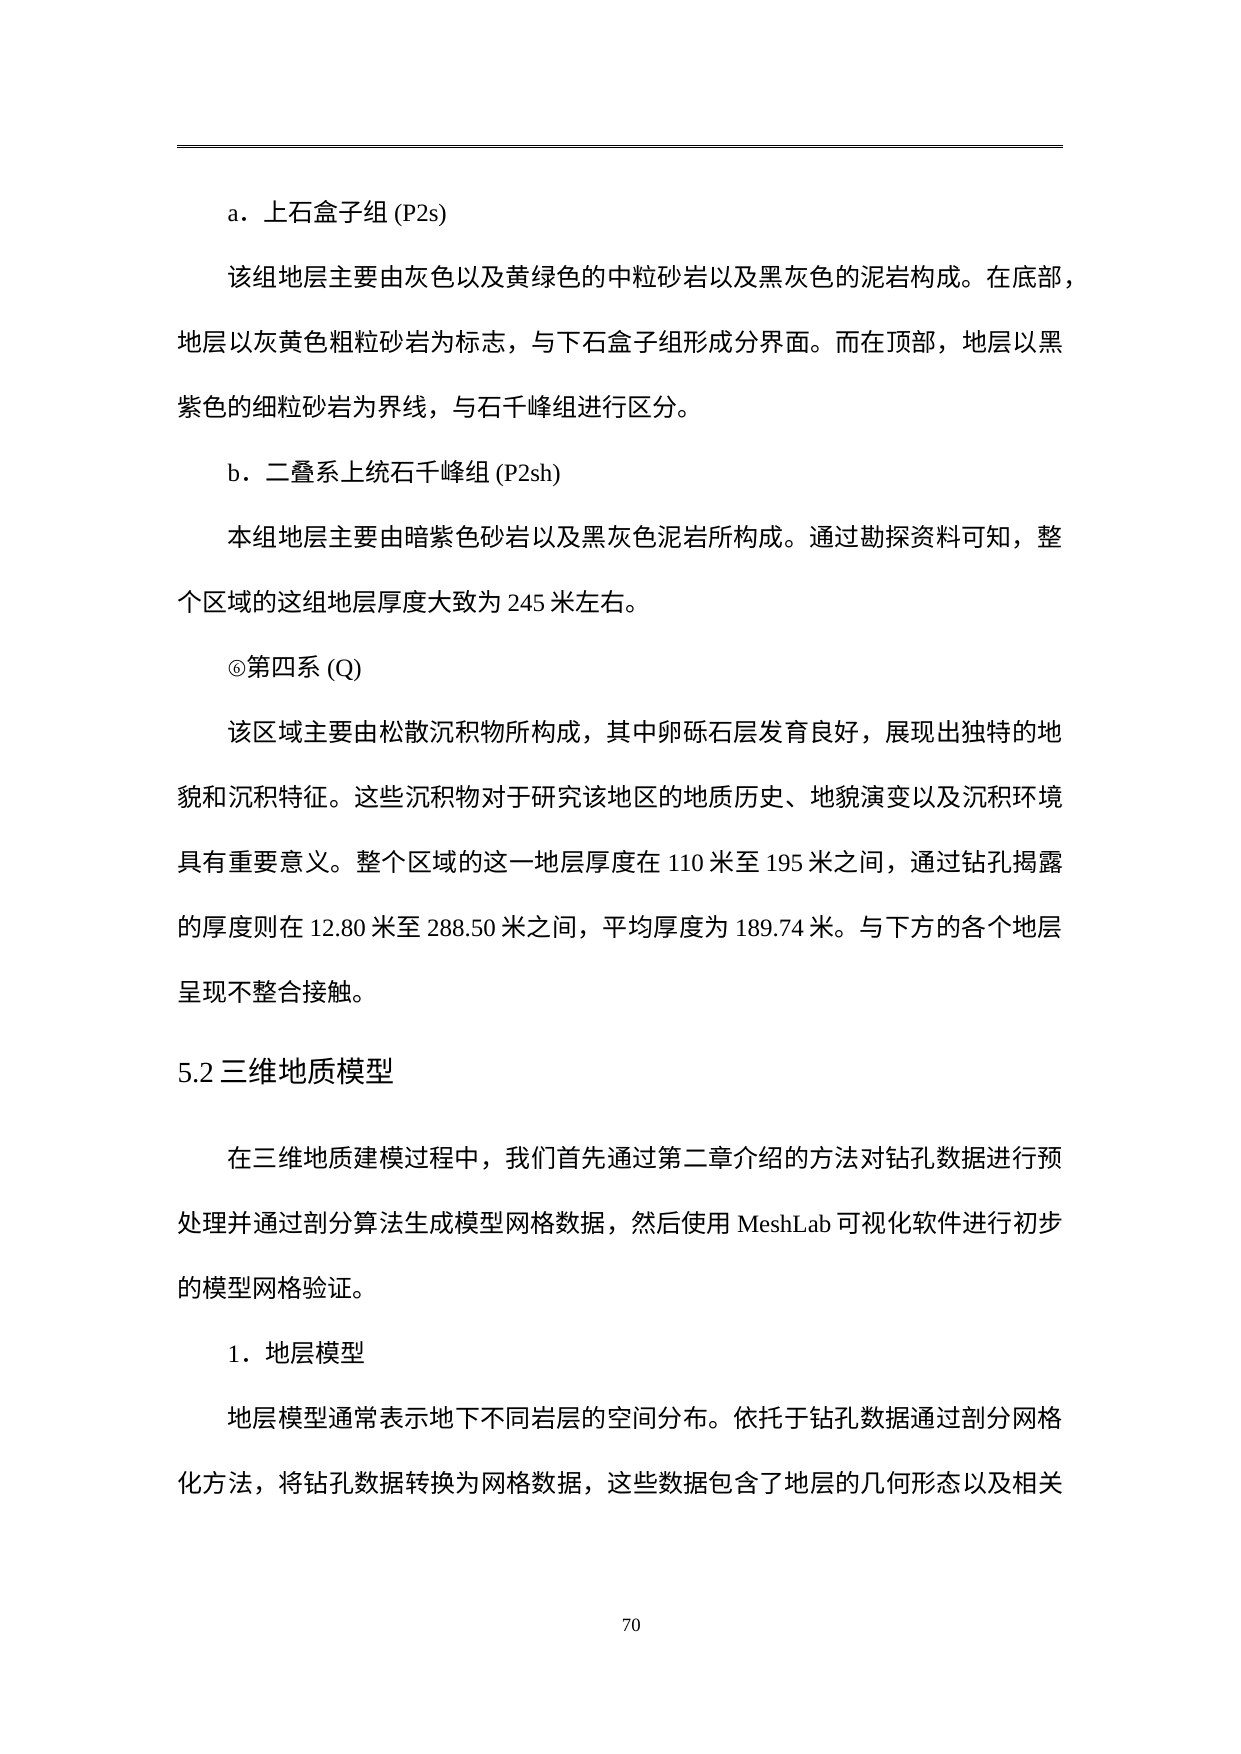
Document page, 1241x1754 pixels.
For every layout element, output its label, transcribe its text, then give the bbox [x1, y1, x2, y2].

text 在三维地质建模过程中，我们首先通过第二章介绍的方法对钻孔数据进行预处理并通过剖分算法生成模型网格数据，然后使用MeshLab可视化软件进行初步的模型网格验证。 [177, 1124, 1063, 1319]
text 1．地层模型 [177, 1319, 1063, 1384]
text ⑥第四系 (Q) [177, 633, 1063, 698]
text b．二叠系上统石千峰组 (P2sh) [177, 438, 1063, 503]
text a．上石盒子组 (P2s) [177, 178, 1063, 243]
text 5.2三维地质模型 [177, 1048, 1063, 1091]
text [177, 1384, 1063, 1514]
text 该区域主要由松散沉积物所构成，其中卵砾石层发育良好，展现出独特的地貌和沉积特征。这些沉积物对于研究该地区的地质历史、地貌演变以及沉积环境具有重要意义。整个区域的这一地层厚度在110米至195米之间，通过钻孔揭露的厚度则在12.80米至288.50米之间，平均厚度为189.74米。与下方的各个地层呈现不整合接触。 [177, 698, 1063, 1023]
text 本组地层主要由暗紫色砂岩以及黑灰色泥岩所构成。通过勘探资料可知，整个区域的这组地层厚度大致为245米左右。 [177, 503, 1063, 633]
text 该组地层主要由灰色以及黄绿色的中粒砂岩以及黑灰色的泥岩构成。在底部，地层以灰黄色粗粒砂岩为标志，与下石盒子组形成分界面。而在顶部，地层以黑紫色的细粒砂岩为界线，与石千峰组进行区分。 [177, 243, 1063, 438]
